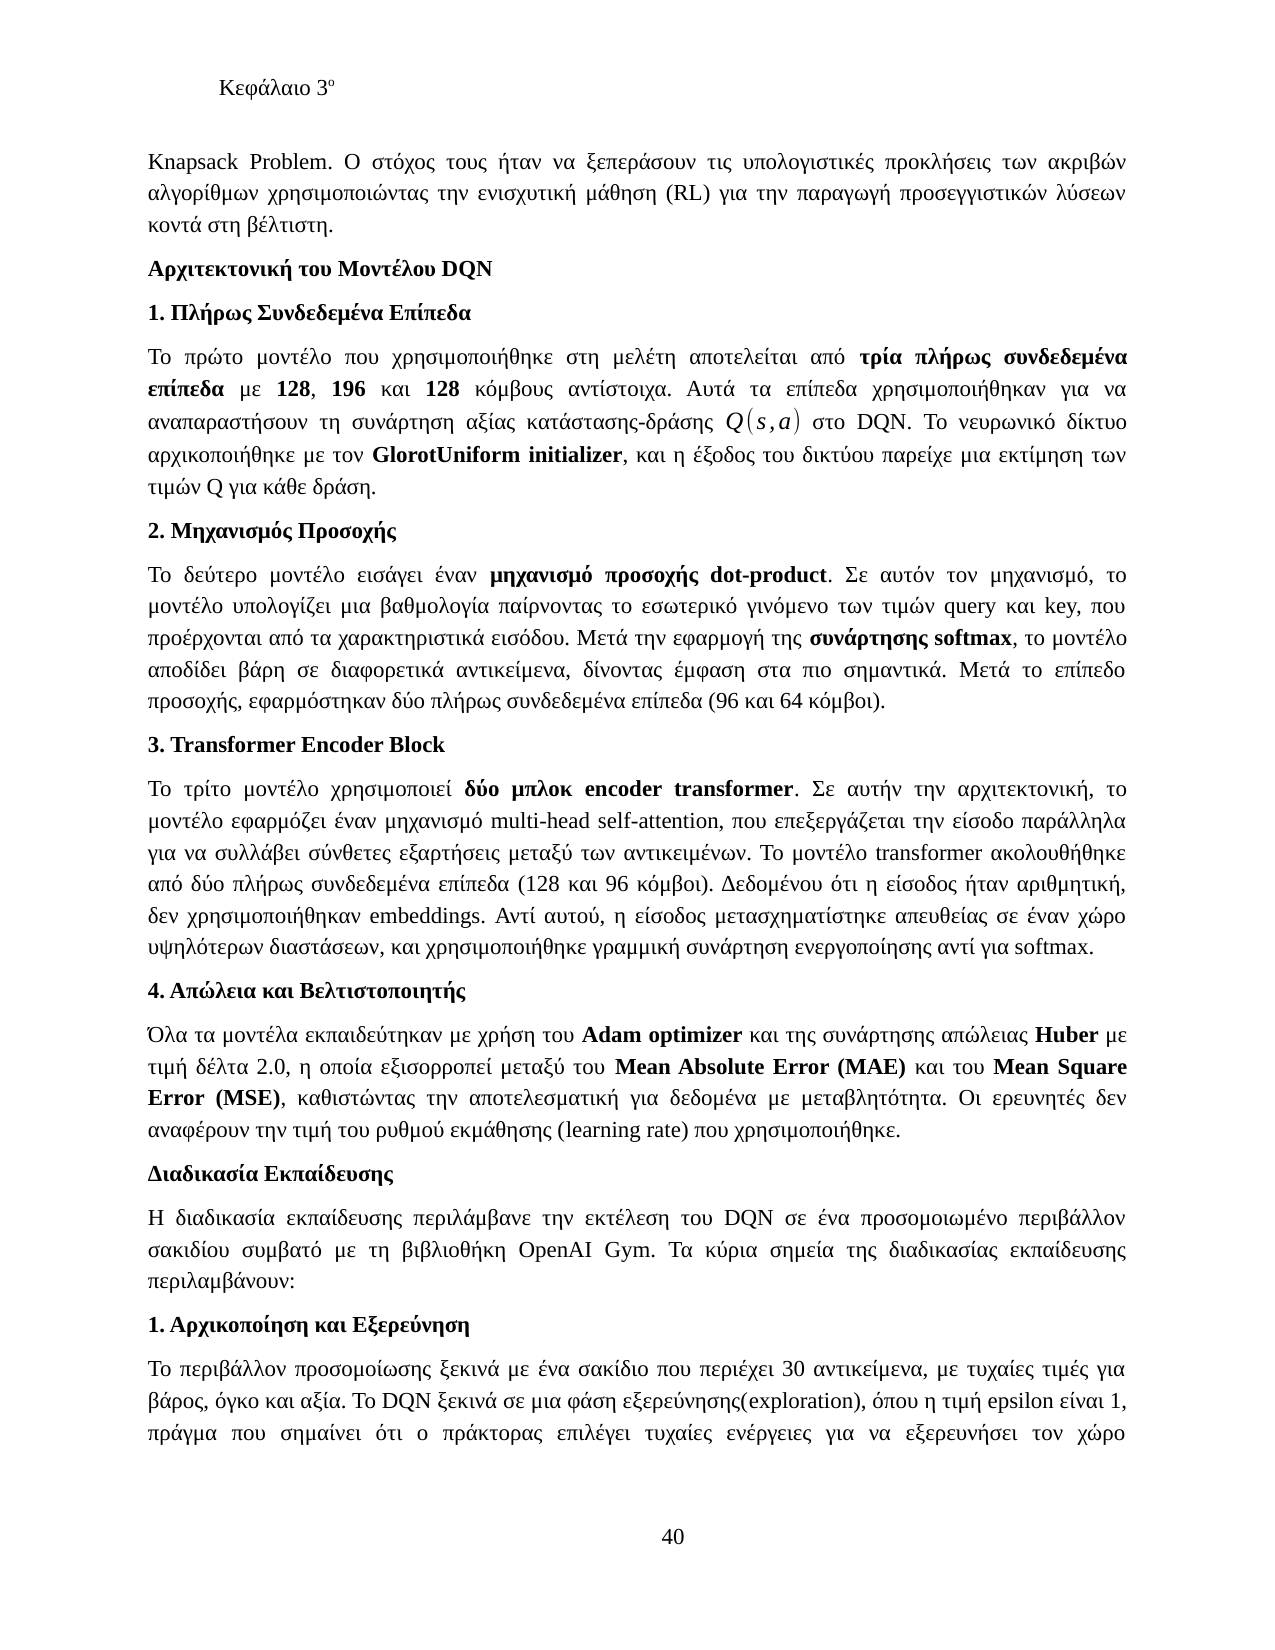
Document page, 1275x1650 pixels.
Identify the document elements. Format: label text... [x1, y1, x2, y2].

text Αρχιτεκτονική του Μοντέλου DQN [148, 255, 1127, 281]
text Η διαδικασία εκπαίδευσης περιλάμβανε την εκτέλεση του DQN σε ένα προσομοιωμένο περιβάλλον σακιδίου συμβατό με τη βιβλιοθήκη OpenAI Gym. Τα κύρια σημεία της διαδικασίας εκπαίδευσης περιλαμβάνουν: [148, 1204, 1127, 1294]
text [148, 1355, 1127, 1445]
text 1. Αρχικοποίηση και Εξερεύνηση [148, 1311, 1127, 1338]
text Το δεύτερο μοντέλο εισάγει έναν μηχανισμό προσοχής dot-product. Σε αυτόν τον μηχανισμό, το μοντέλο υπολογίζει μια βαθμολογία παίρνοντας το εσωτερικό γινόμενο των τιμών query και key, που προέρχονται από τα χαρακτηριστικά εισόδου. Μετά την εφαρμογή της συνάρτησης softmax, το μοντέλο αποδίδει βάρη σε διαφορετικά αντικείμενα, δίνοντας έμφαση στα πιο σημαντικά. Μετά το επίπεδο προσοχής, εφαρμόστηκαν δύο πλήρως συνδεδεμένα επίπεδα (96 και 64 κόμβοι). [148, 561, 1127, 714]
text 1. Πλήρως Συνδεδεμένα Επίπεδα [148, 299, 1127, 325]
text Το πρώτο μοντέλο που χρησιμοποιήθηκε στη μελέτη αποτελείται από τρία πλήρως συνδεδεμένα επίπεδα με 128, 196 και 128 κόμβους αντίστοιχα. Αυτά τα επίπεδα χρησιμοποιήθηκαν για να αναπαραστήσουν τη συνάρτηση αξίας κατάστασης-δράσης στο DQN. Το νευρωνικό δίκτυο αρχικοποιήθηκε με τον GlorotUniform initializer, και η έξοδος του δικτύου παρείχε μια εκτίμηση των τιμών Q για κάθε δράση. [148, 343, 1127, 499]
text 3. Transformer Encoder Block [148, 731, 1127, 758]
text 2. Μηχανισμός Προσοχής [148, 517, 1127, 543]
text Όλα τα μοντέλα εκπαιδεύτηκαν με χρήση του Adam optimizer και της συνάρτησης απώλειας Huber με τιμή δέλτα 2.0, η οποία εξισορροπεί μεταξύ του Mean Absolute Error (MAE) και του Mean Square Error (MSE), καθιστώντας την αποτελεσματική για δεδομένα με μεταβλητότητα. Οι ερευνητές δεν αναφέρουν την τιμή του ρυθμού εκμάθησης (learning rate) που χρησιμοποιήθηκε. [148, 1021, 1127, 1142]
text 4. Απώλεια και Βελτιστοποιητής [148, 977, 1127, 1004]
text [148, 148, 1127, 237]
text Το τρίτο μοντέλο χρησιμοποιεί δύο μπλοκ encoder transformer. Σε αυτήν την αρχιτεκτονική, το μοντέλο εφαρμόζει έναν μηχανισμό multi-head self-attention, που επεξεργάζεται την είσοδο παράλληλα για να συλλάβει σύνθετες εξαρτήσεις μεταξύ των αντικειμένων. Το μοντέλο transformer ακολουθήθηκε από δύο πλήρως συνδεδεμένα επίπεδα (128 και 96 κόμβοι). Δεδομένου ότι η είσοδος ήταν αριθμητική, δεν χρησιμοποιήθηκαν embeddings. Αντί αυτού, η είσοδος μετασχηματίστηκε απευθείας σε έναν χώρο υψηλότερων διαστάσεων, και χρησιμοποιήθηκε γραμμική συνάρτηση ενεργοποίησης αντί για softmax. [148, 775, 1127, 959]
text Διαδικασία Εκπαίδευσης [148, 1160, 1127, 1186]
